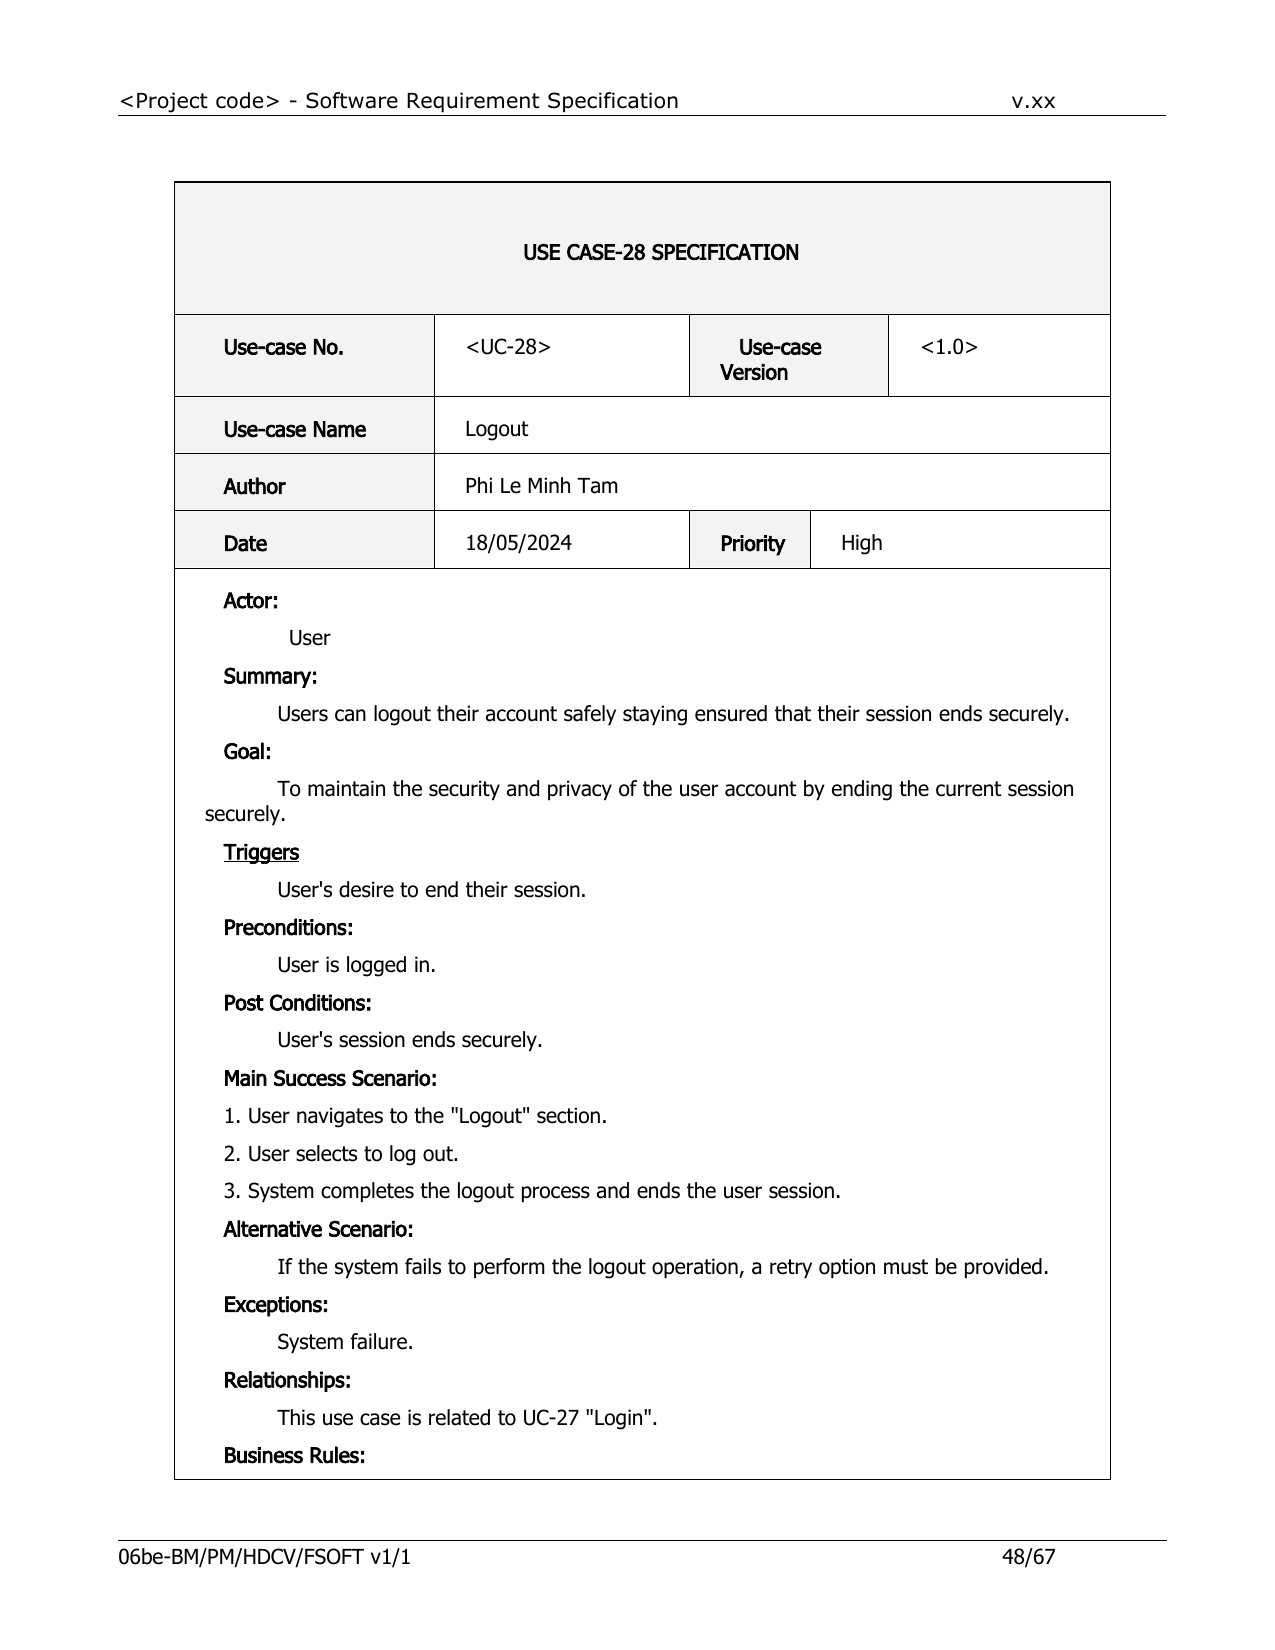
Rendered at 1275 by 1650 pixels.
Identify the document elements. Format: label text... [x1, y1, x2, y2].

table_cell Use-case Version [690, 315, 888, 396]
table_cell Logout [435, 397, 1110, 453]
table_cell Date [175, 511, 434, 567]
table_cell Phi Le Minh Tam [435, 454, 1110, 510]
table_cell Author [175, 454, 434, 510]
table_cell <UC-28> [435, 315, 689, 396]
table_cell <1.0> [889, 315, 1110, 396]
table_cell Priority [690, 511, 810, 567]
table_cell High [811, 511, 1110, 567]
table_cell 18/05/2024 [435, 511, 689, 567]
table_cell Use-case No. [175, 315, 434, 396]
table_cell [175, 569, 1110, 1479]
table_cell Use-case Name [175, 397, 434, 453]
table_header USE CASE-28 SPECIFICATION [175, 183, 1110, 314]
